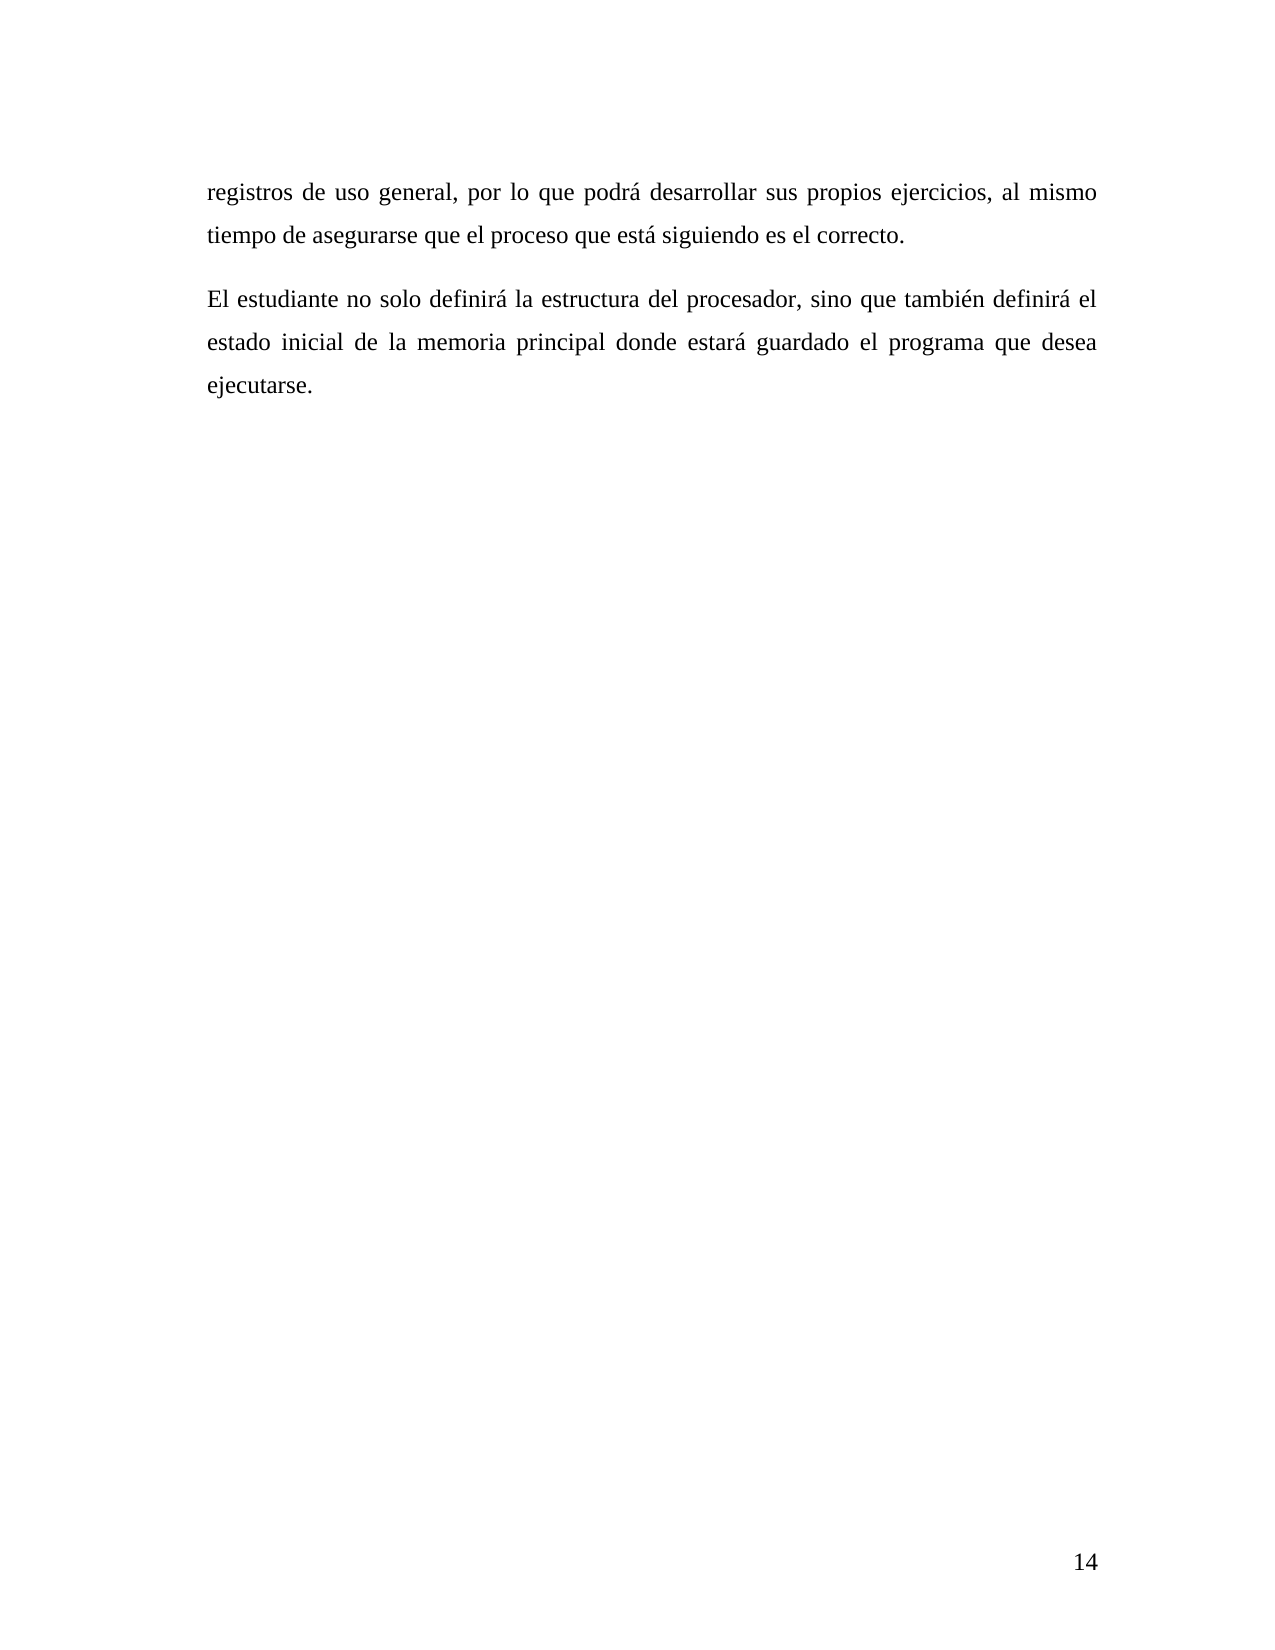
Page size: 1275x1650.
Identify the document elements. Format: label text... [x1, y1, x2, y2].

text El estudiante no solo definirá la estructura del procesador, sino que también definirá el estado inicial de la memoria principal donde estará guardado el programa que desea ejecutarse. [207, 284, 1098, 399]
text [207, 177, 1098, 249]
